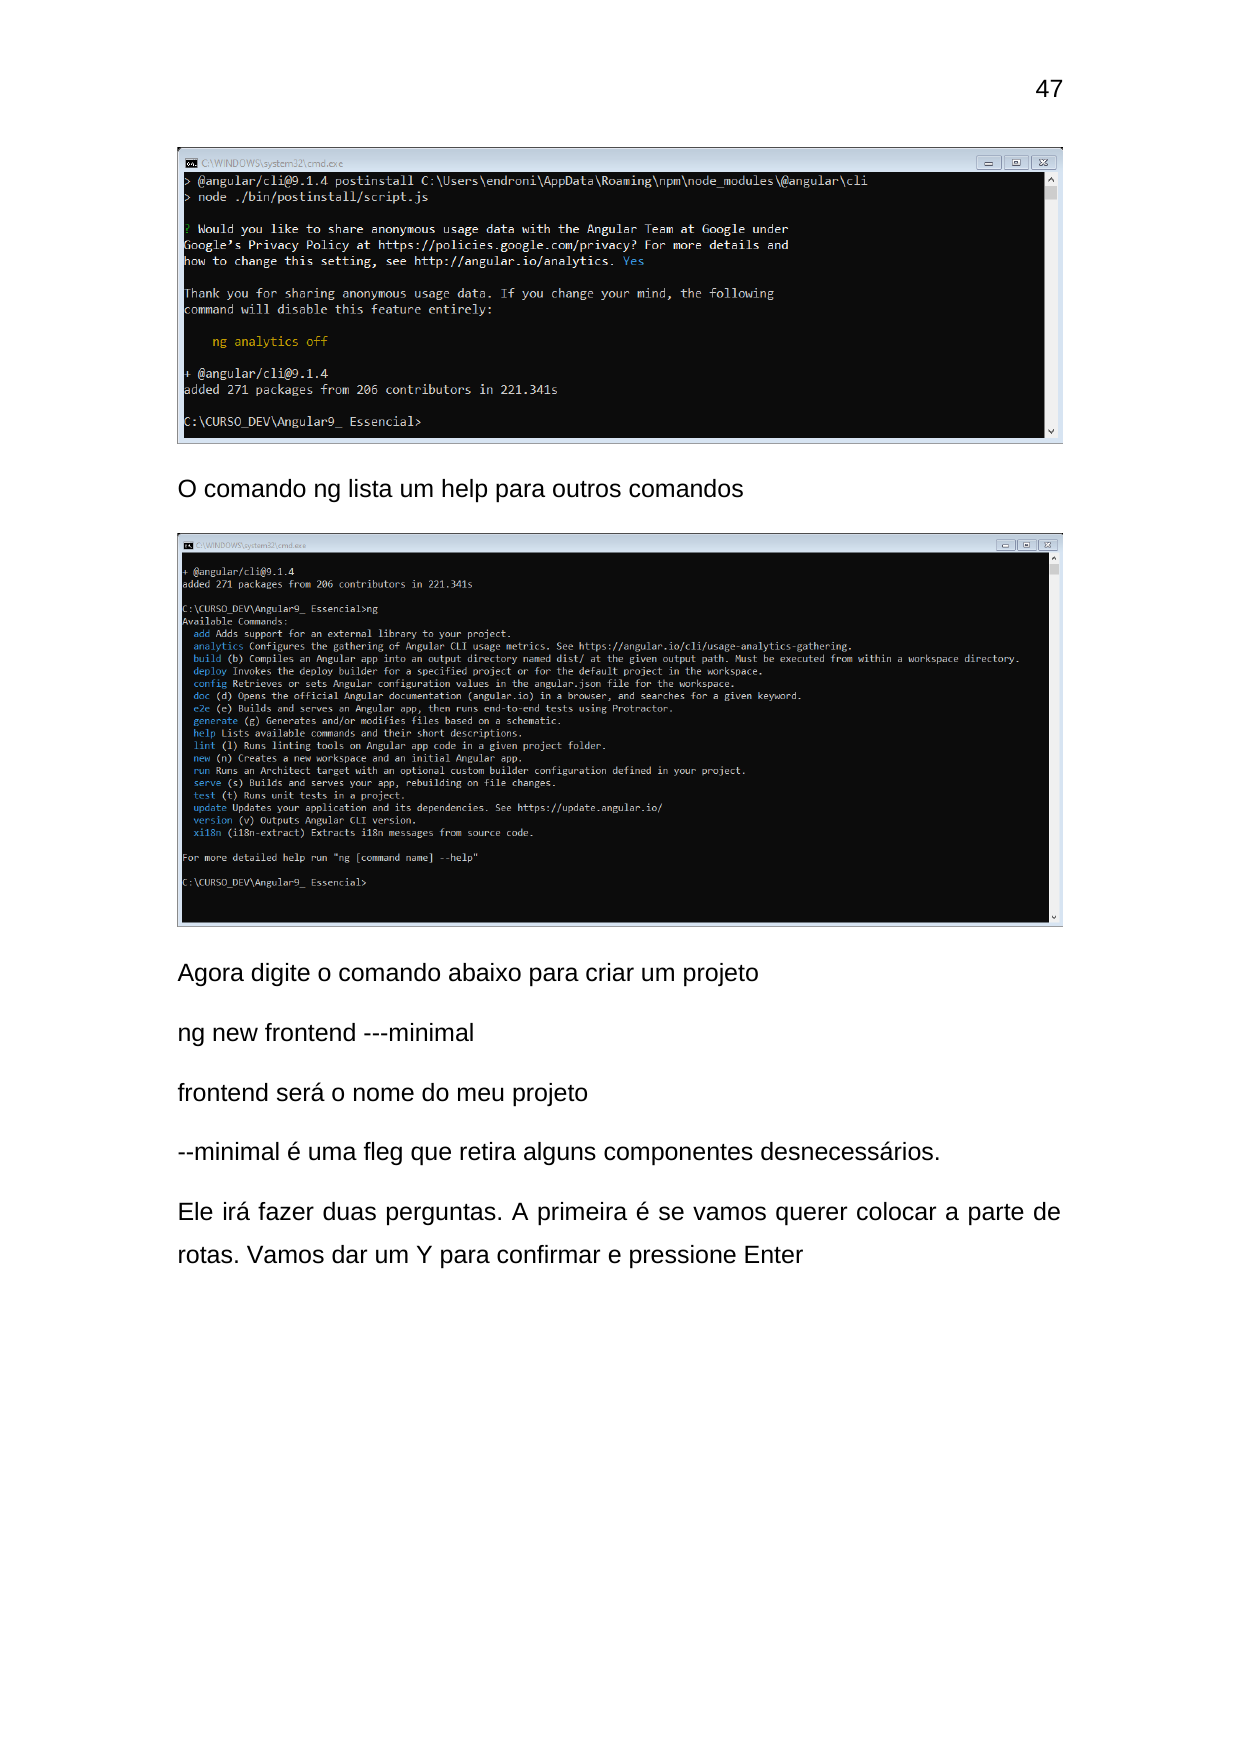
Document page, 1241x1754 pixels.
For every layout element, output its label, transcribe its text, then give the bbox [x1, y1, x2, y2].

text frontend será o nome do meu projeto [177, 1078, 1063, 1106]
text O comando ng lista um help para outros comandos [177, 474, 1063, 503]
text ng new frontend ---minimal [177, 1018, 1063, 1047]
text Ele irá fazer duas perguntas. A primeira é se vamos querer colocar a parte de rotas. Vamos dar um Y para confirmar e pressione Enter [177, 1197, 1063, 1269]
text --minimal é uma fleg que retira alguns componentes desnecessários. [177, 1137, 1063, 1166]
text Agora digite o comando abaixo para criar um projeto [177, 958, 1063, 987]
